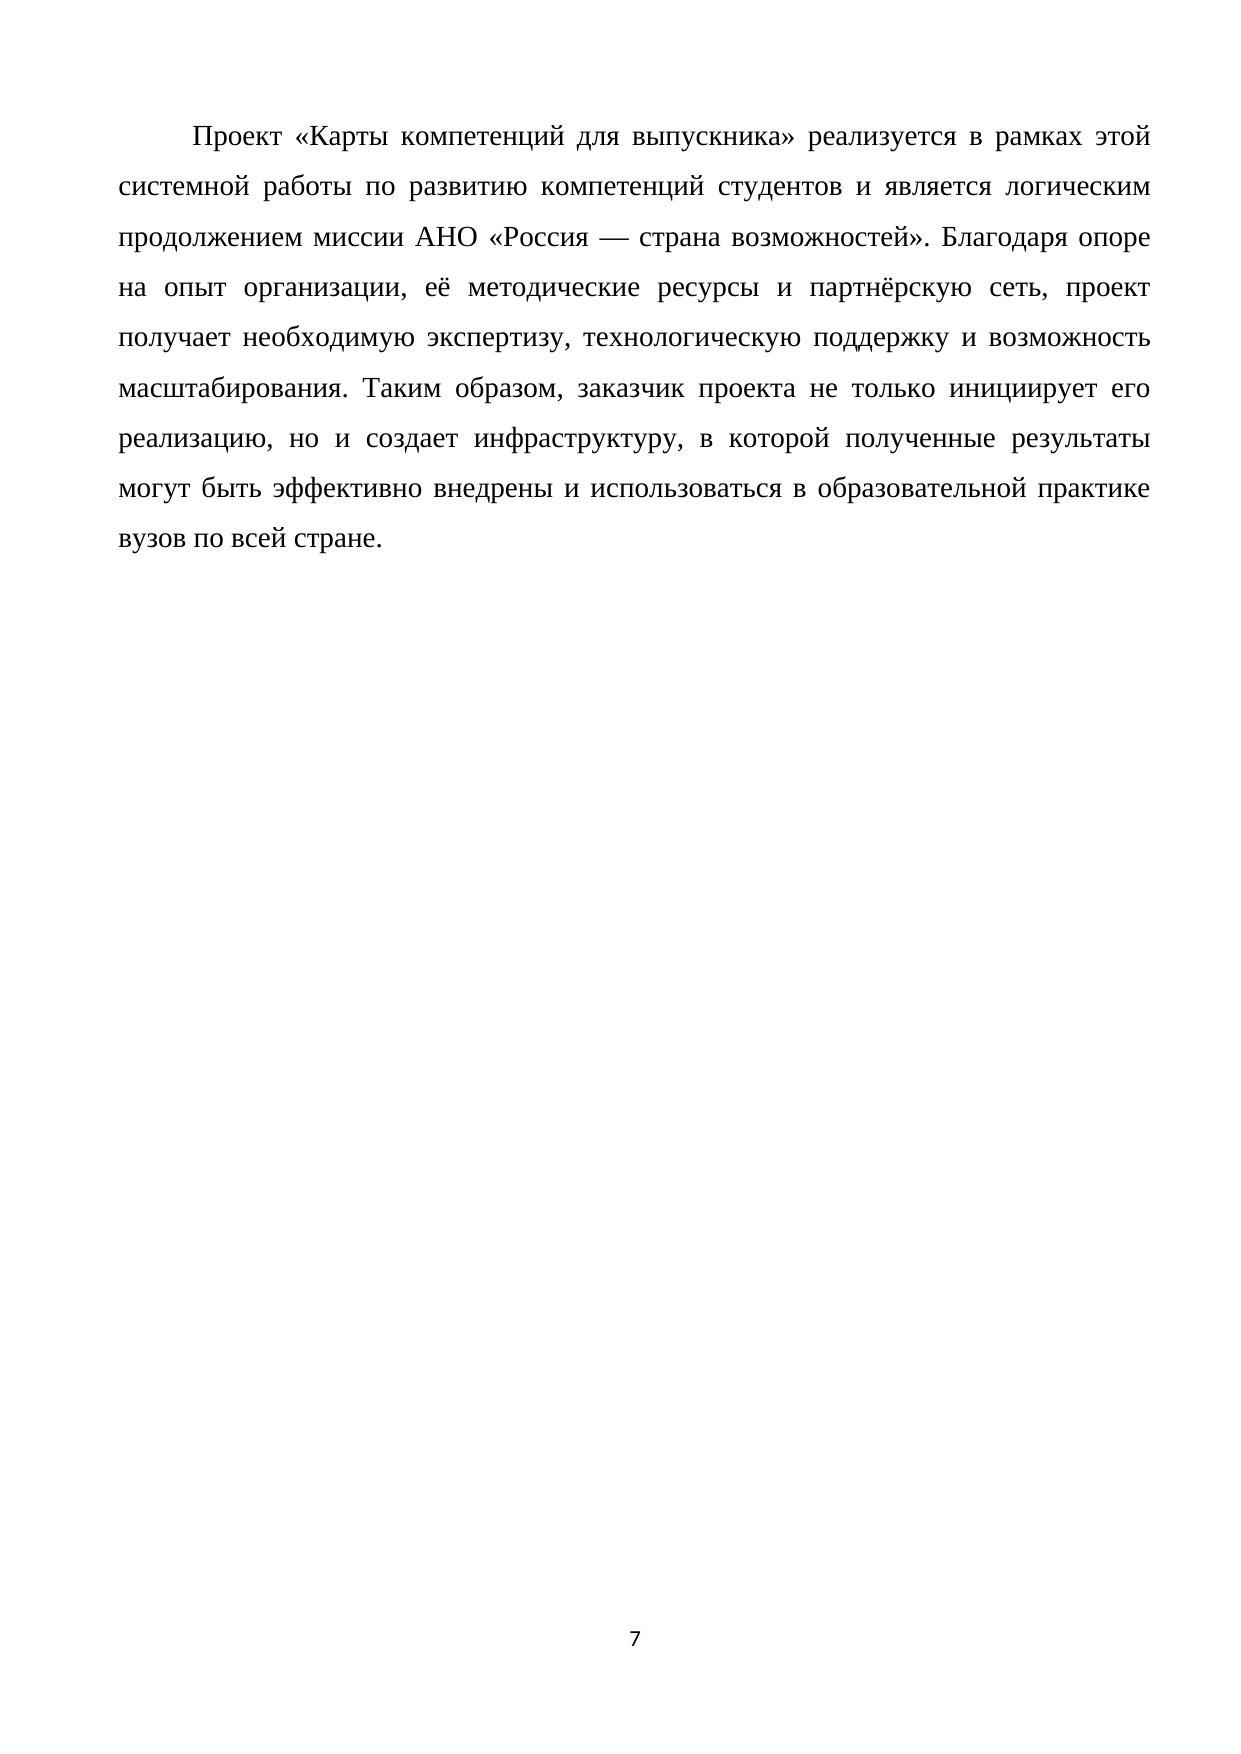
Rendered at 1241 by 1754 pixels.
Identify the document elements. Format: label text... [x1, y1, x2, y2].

text Проект «Карты компетенций для выпускника» реализуется в рамках этой системной работы по развитию компетенций студентов и является логическим продолжением миссии АНО «Россия — страна возможностей». Благодаря опоре на опыт организации, её методические ресурсы и партнёрскую сеть, проект получает необходимую экспертизу, технологическую поддержку и возможность масштабирования. Таким образом, заказчик проекта не только инициирует его реализацию, но и создает инфраструктуру, в которой полученные результаты могут быть эффективно внедрены и использоваться в образовательной практике вузов по всей стране. [118, 118, 1152, 554]
